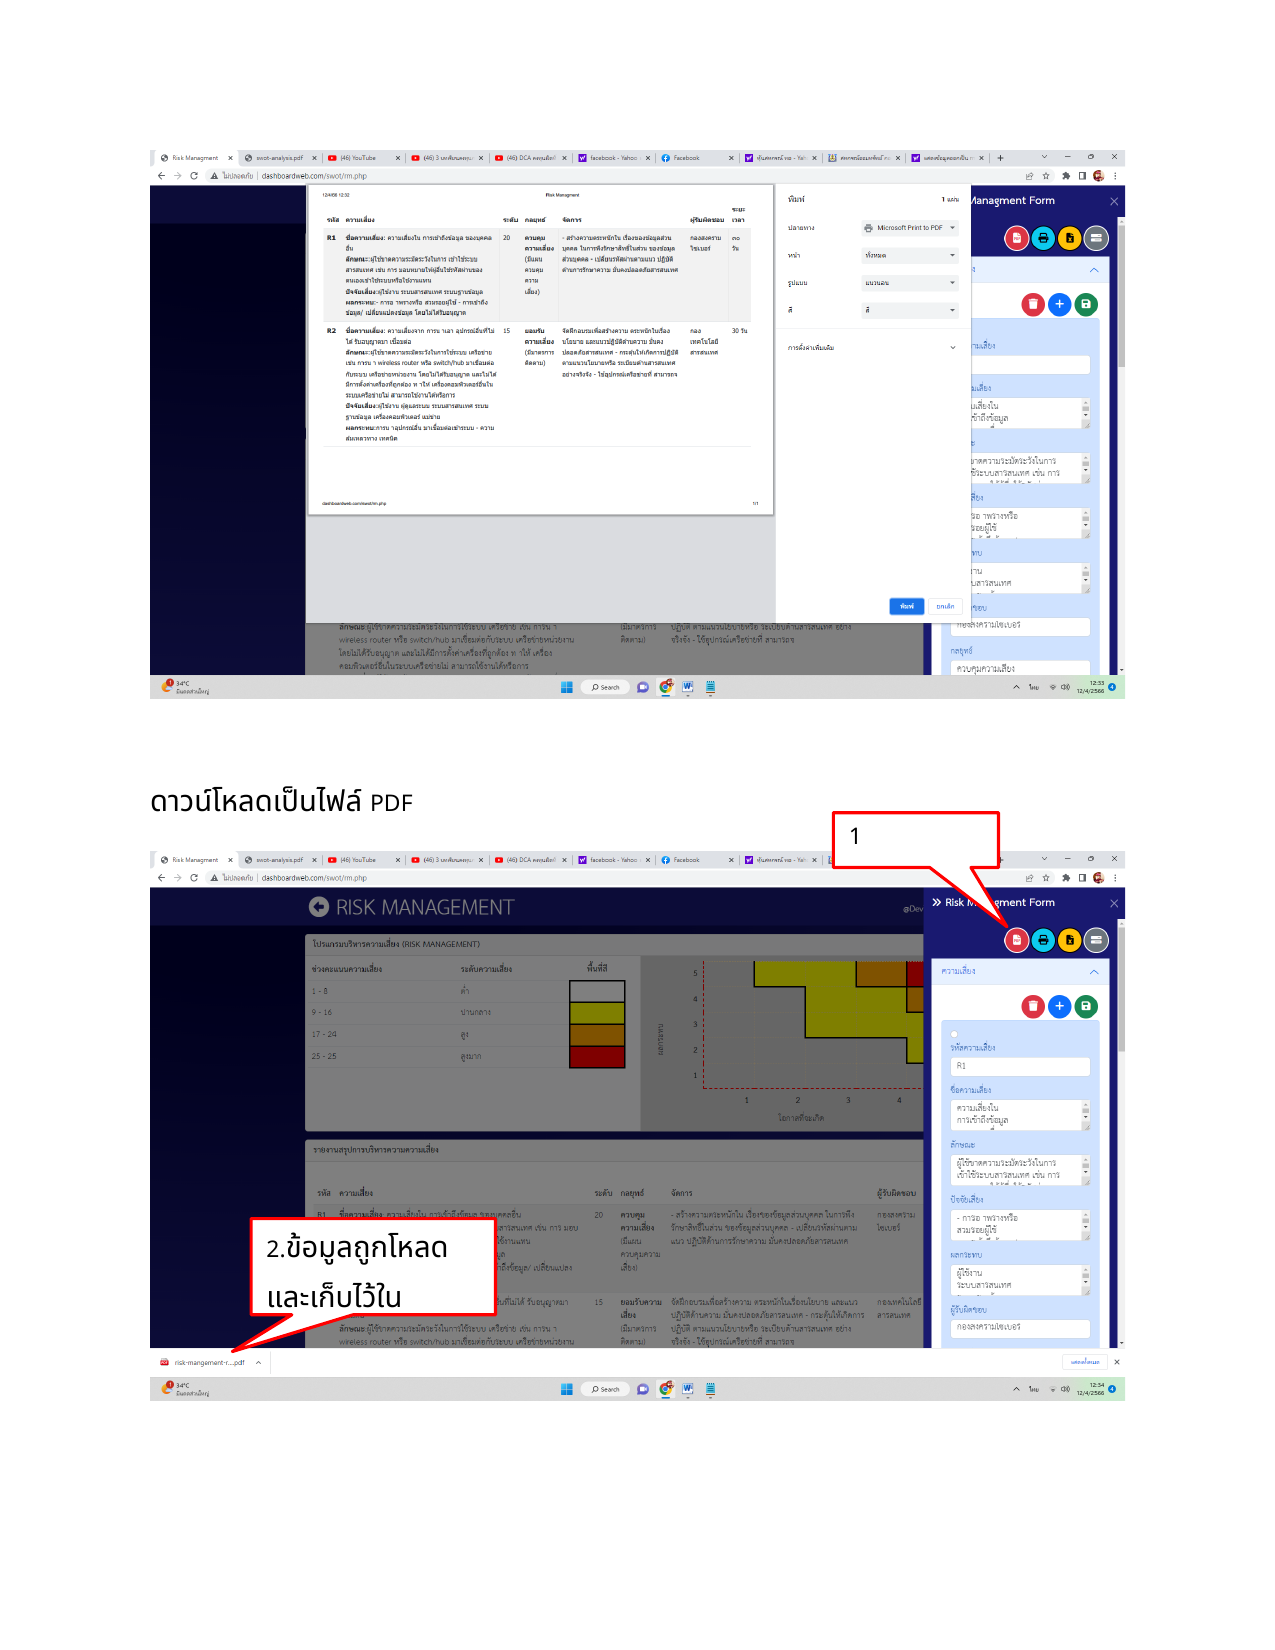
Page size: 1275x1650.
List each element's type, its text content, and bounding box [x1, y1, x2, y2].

picture [150, 851, 1125, 1401]
picture [150, 150, 1125, 699]
text ดาวน์โหลดเป็นไฟล์ PDF [150, 780, 1125, 824]
